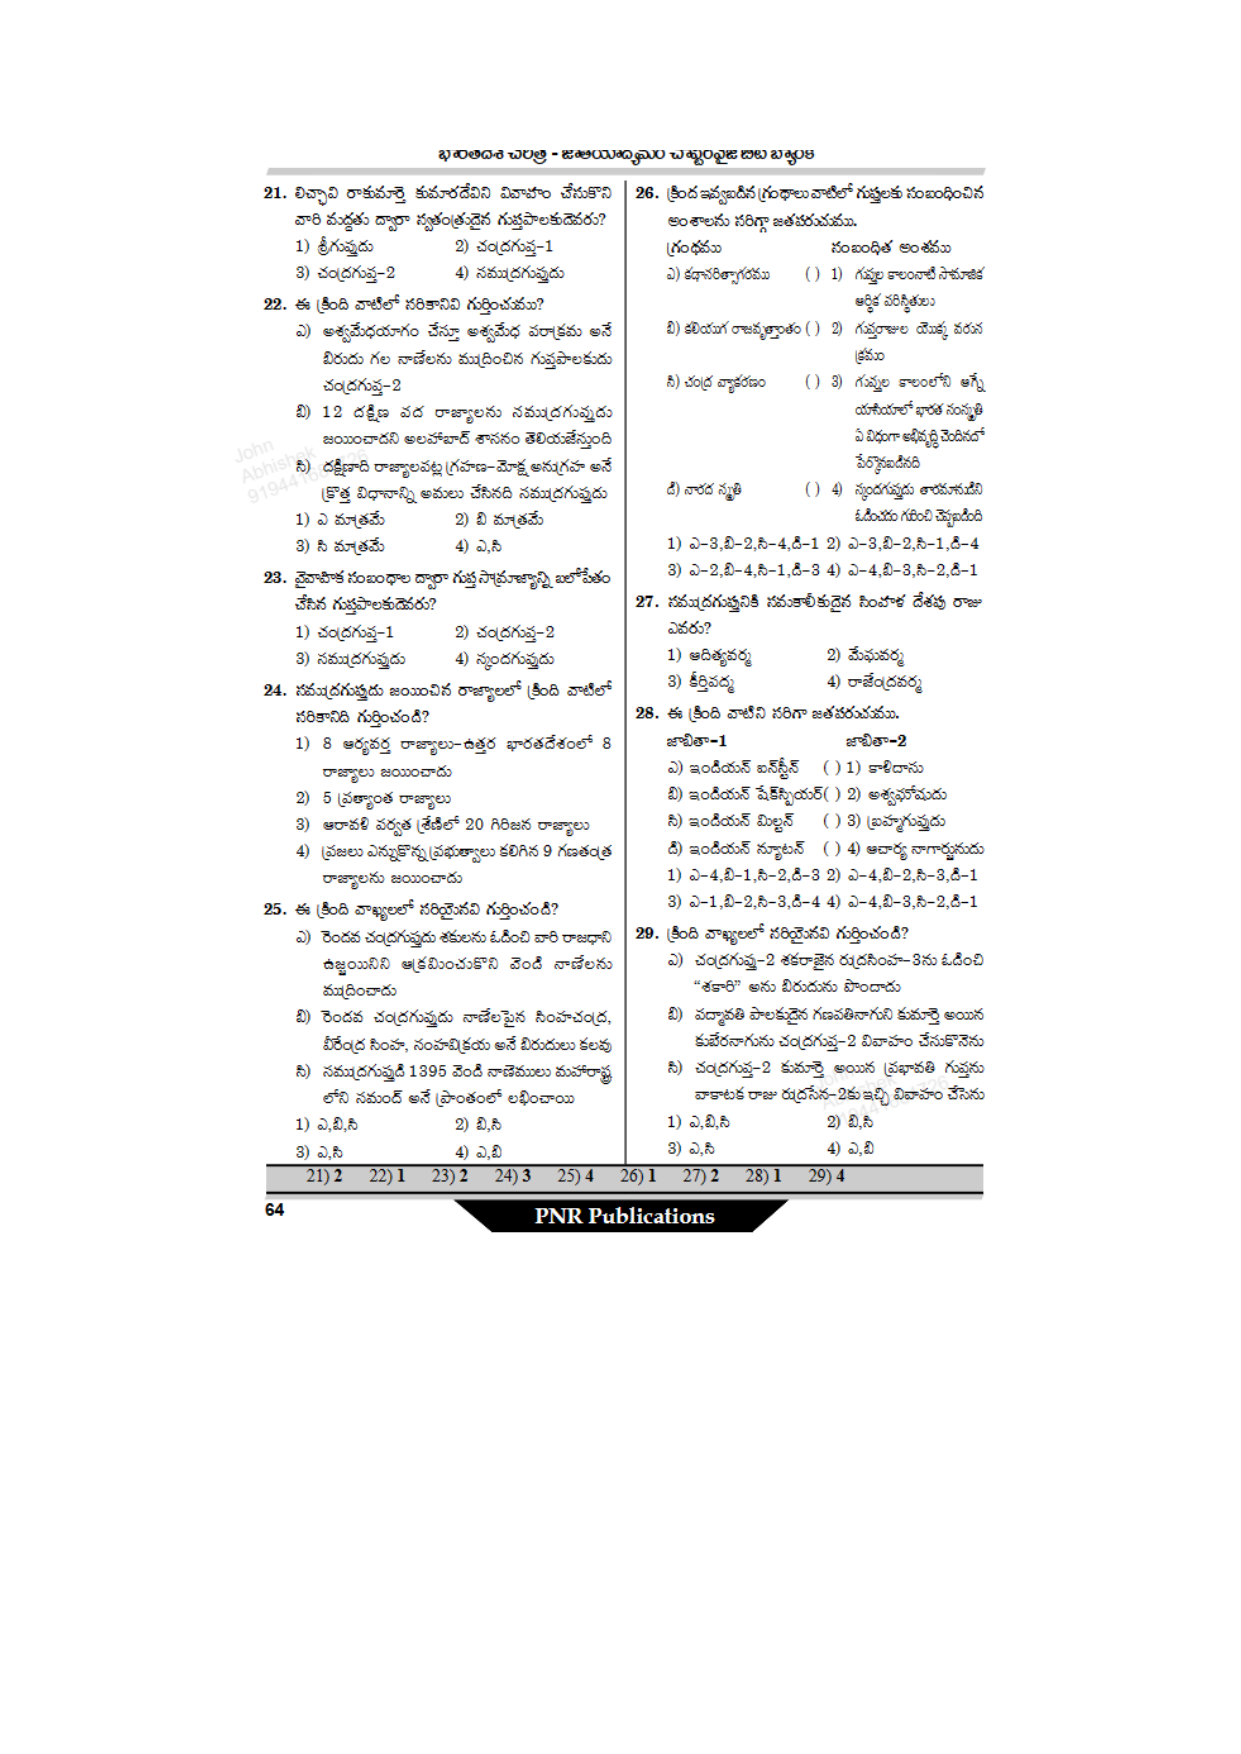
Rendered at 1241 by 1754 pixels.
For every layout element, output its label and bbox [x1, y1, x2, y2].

picture [150, 150, 1091, 1245]
